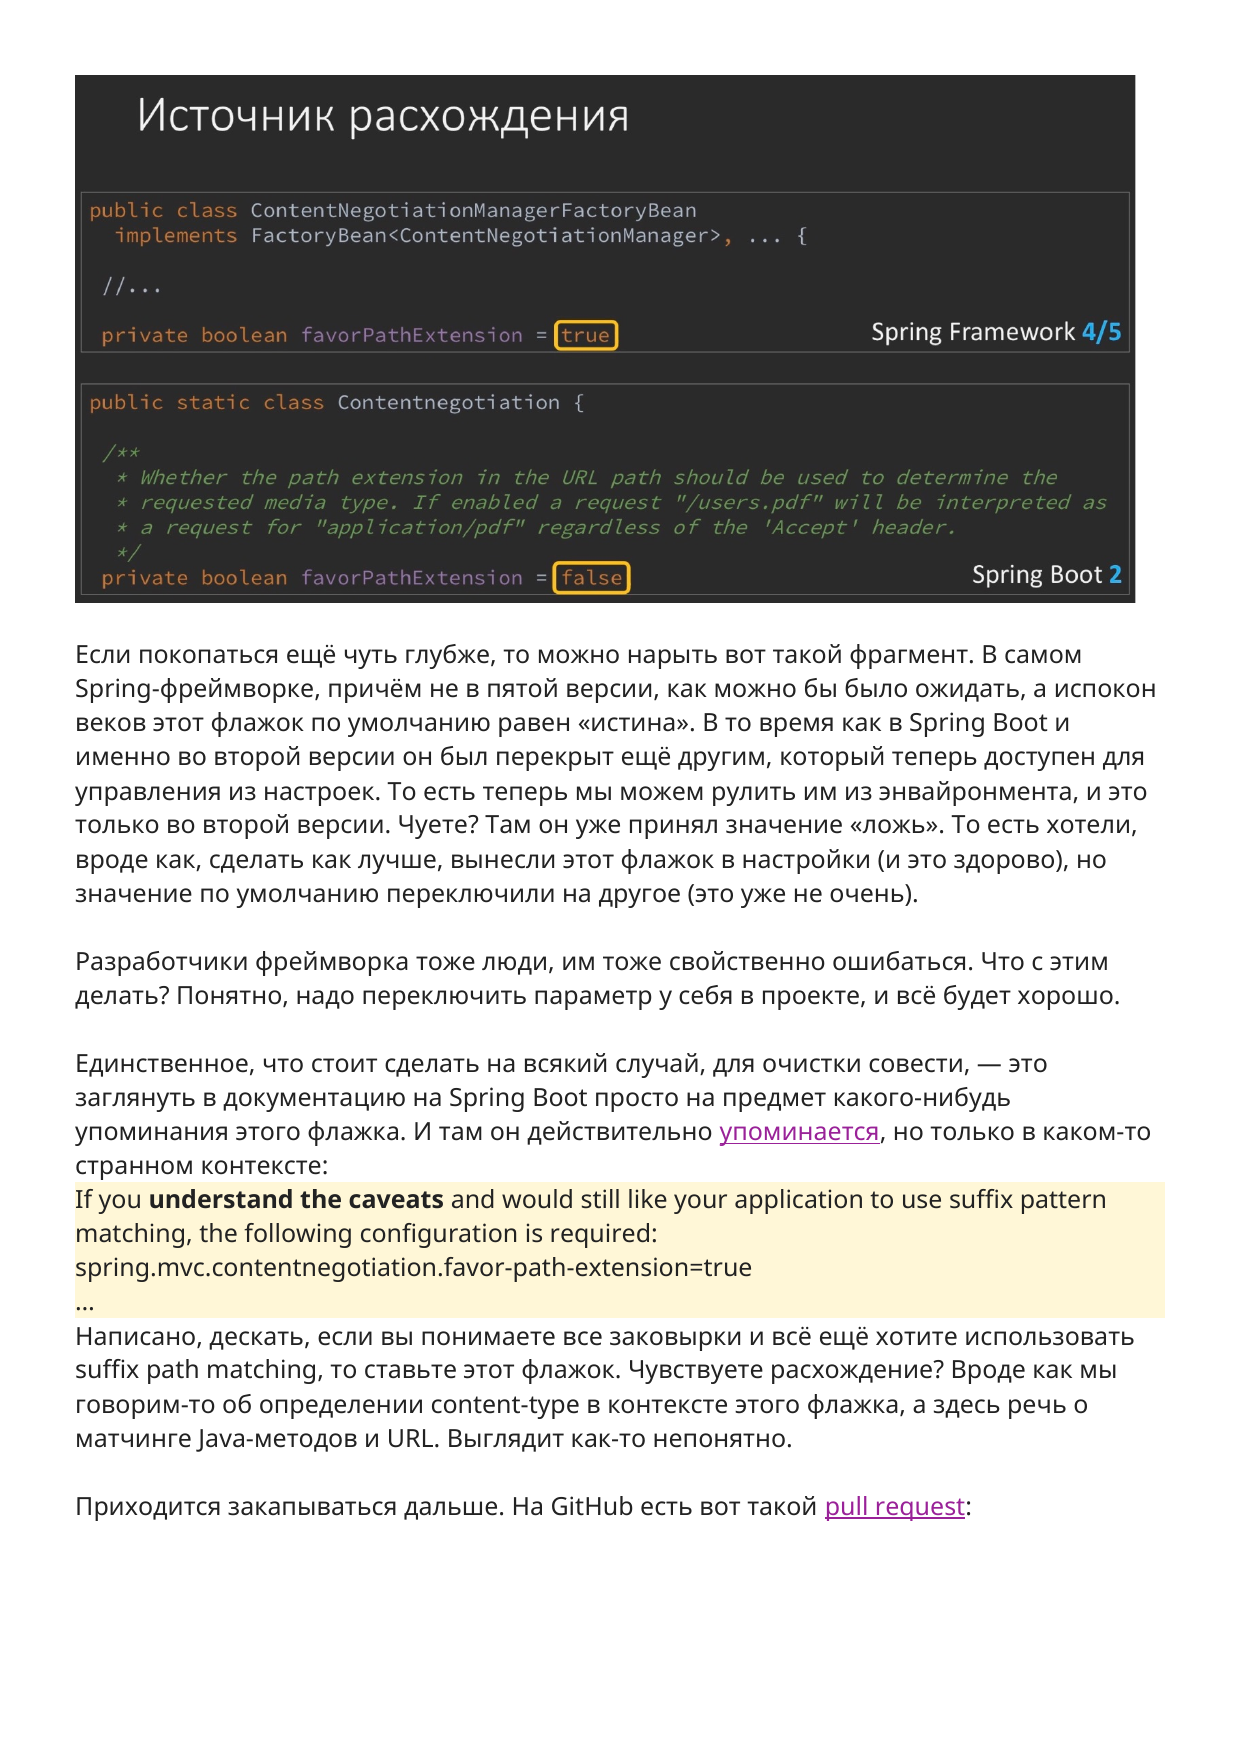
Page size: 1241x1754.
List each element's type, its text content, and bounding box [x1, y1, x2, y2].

text If you understand the caveats and would still like your application to use suffix pattern matching, the following configuration is required: spring.mvc.contentnegotiation.favor-path-extension=true … [75, 1182, 1165, 1318]
picture [75, 75, 1136, 603]
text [75, 75, 1165, 1182]
